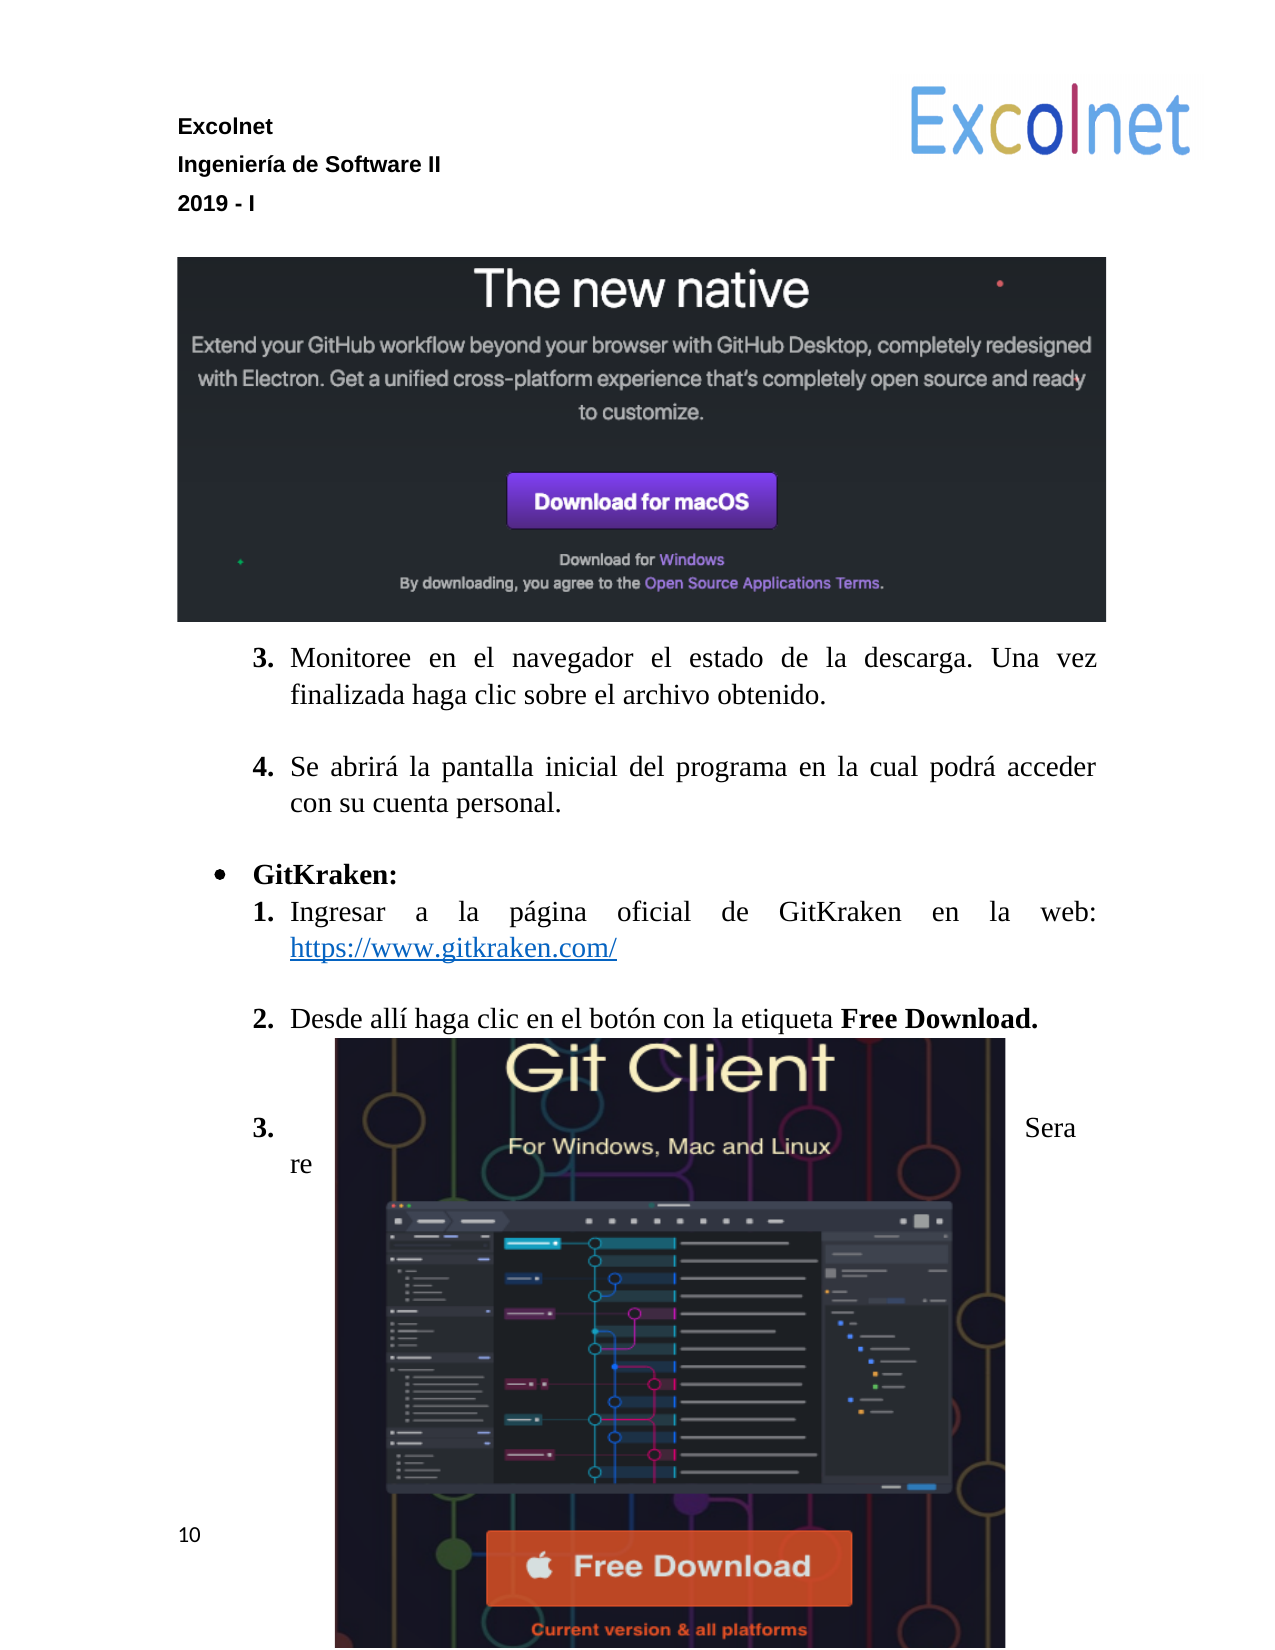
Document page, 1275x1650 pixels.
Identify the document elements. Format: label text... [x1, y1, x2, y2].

list Se abrirá la pantalla inicial del programa en la cual podrá acceder con su cuenta personal. [252, 749, 1098, 819]
picture [334, 1038, 1006, 1648]
list Monitoree en el navegador el estado de la descarga. Una vez finalizada haga clic sobre el archivo obtenido. [252, 641, 1098, 710]
list Desde allí haga clic en el botón con la etiqueta Free Download. [252, 1002, 1098, 1035]
picture [889, 74, 1205, 159]
list Sera re direccionado a otra ventana en la cual la descarga comenzará automáticamente. [1006, 1110, 1098, 1180]
list Sera re direccionado a otra ventana en la cual la descarga comenzará automáticamente. [252, 1110, 334, 1180]
picture [177, 257, 1107, 622]
list Ingresar a la página oficial de GitKraken en la web: https://www.gitkraken.com/ [252, 894, 1098, 963]
list GitKraken: [215, 857, 1098, 891]
